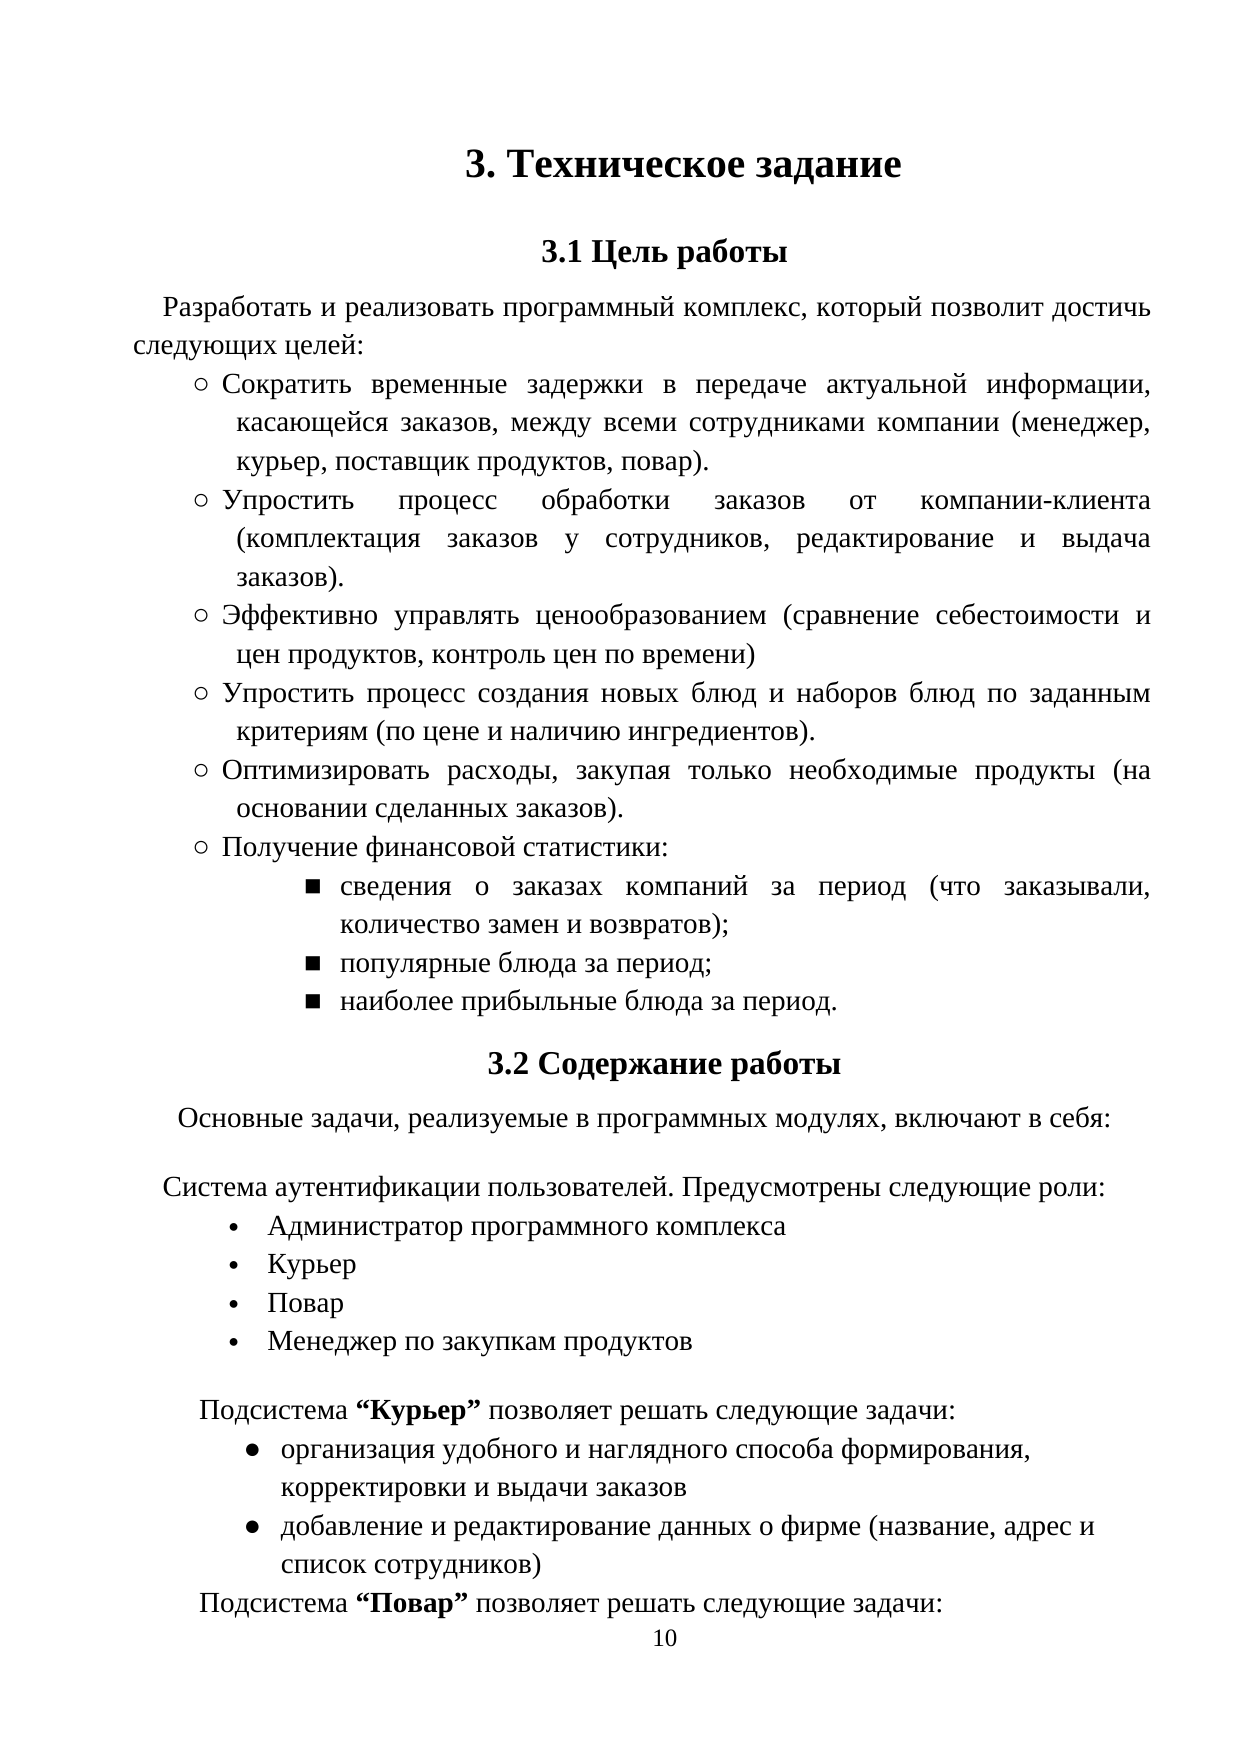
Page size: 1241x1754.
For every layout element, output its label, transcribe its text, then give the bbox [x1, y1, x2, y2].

text Подсистема “Повар” позволяет решать следующие задачи: [199, 1585, 1152, 1618]
list организация удобного и наглядного способа формирования, корректировки и выдачи заказов [243, 1431, 1152, 1503]
list Сократить временные задержки в передаче актуальной информации, касающейся заказов, между всеми сотрудниками компании (менеджер, курьер, поставщик продуктов, повар). [192, 366, 1152, 477]
list Оптимизировать расходы, закупая только необходимые продукты (на основании сделанных заказов). [192, 752, 1152, 824]
list Упростить процесс создания новых блюд и наборов блюд по заданным критериям (по цене и наличию ингредиентов). [192, 674, 1152, 747]
text Система аутентификации пользователей. Предусмотрены следующие роли: [133, 1169, 1152, 1203]
list Повар [229, 1285, 1152, 1318]
list популярные блюда за период; [304, 945, 1152, 978]
list наиболее прибыльные блюда за период. [304, 983, 1152, 1017]
list Эффективно управлять ценообразованием (сравнение себестоимости и цен продуктов, контроль цен по времени) [192, 597, 1152, 669]
text Разработать и реализовать программный комплекс, который позволит достичь следующих целей: [133, 289, 1152, 361]
list сведения о заказах компаний за период (что заказывали, количество замен и возвратов); [304, 868, 1152, 940]
subtitle 3.1 Цель работы [177, 231, 1152, 270]
subtitle 3.2 Содержание работы [177, 1043, 1152, 1081]
text Основные задачи, реализуемые в программных модулях, включают в себя: [177, 1100, 1152, 1134]
list Упростить процесс обработки заказов от компании-клиента (комплектация заказов у сотрудников, редактирование и выдача заказов). [192, 482, 1152, 592]
subtitle 3. Техническое задание [215, 139, 1152, 187]
list добавление и редактирование данных о фирме (название, адрес и список сотрудников) [243, 1508, 1152, 1580]
list Менеджер по закупкам продуктов [229, 1323, 1152, 1357]
text Подсистема “Курьер” позволяет решать следующие задачи: [199, 1392, 1152, 1426]
list Получение финансовой статистики: [192, 829, 1152, 863]
list Администратор программного комплекса [229, 1208, 1152, 1241]
list Курьер [229, 1246, 1152, 1280]
